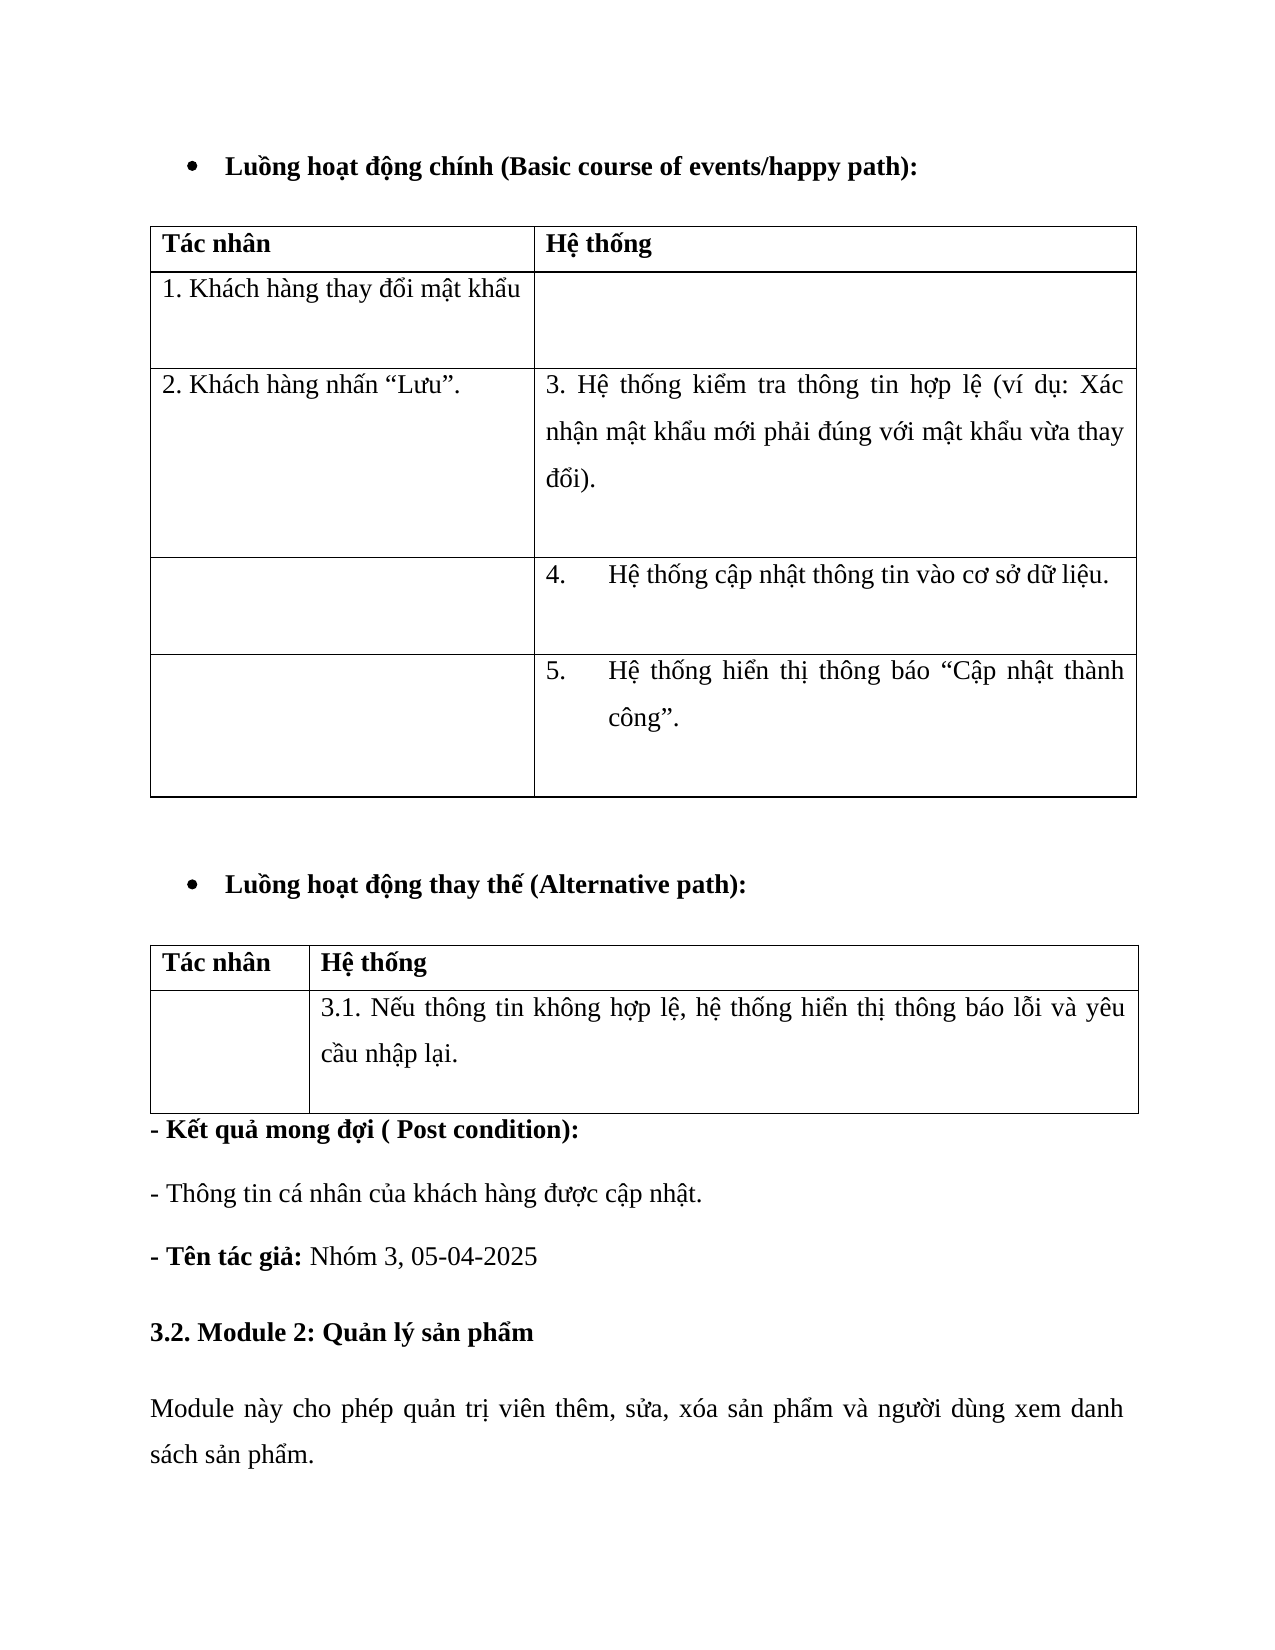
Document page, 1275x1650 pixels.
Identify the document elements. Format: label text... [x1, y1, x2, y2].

text Module này cho phép quản trị viên thêm, sửa, xóa sản phẩm và người dùng xem danh sách sản phẩm. [150, 1392, 1125, 1470]
text - Thông tin cá nhân của khách hàng được cập nhật. [150, 1177, 1125, 1208]
table_cell 3. Hệ thống kiểm tra thông tin hợp lệ (ví dụ: Xác nhận mật khẩu mới phải đúng với mật khẩu vừa thay đổi). [535, 369, 1136, 557]
table_header Tác nhân [151, 946, 309, 990]
table_cell 1. Khách hàng thay đổi mật khẩu [151, 273, 534, 368]
table_cell Hệ thống cập nhật thông tin vào cơ sở dữ liệu. [535, 558, 1136, 653]
table_cell [535, 273, 1136, 368]
table_cell 2. Khách hàng nhấn “Lưu”. [151, 369, 534, 557]
table_header Hệ thống [310, 946, 1138, 990]
table_cell Hệ thống hiển thị thông báo “Cập nhật thành công”. [535, 655, 1136, 796]
table_header Tác nhân [151, 227, 534, 271]
subtitle 3.2. Module 2: Quản lý sản phẩm [150, 1316, 1125, 1347]
list Luồng hoạt động chính (Basic course of events/happy path): [187, 150, 1125, 181]
table_cell [151, 991, 309, 1113]
table_cell [151, 558, 534, 653]
table_cell [151, 655, 534, 796]
table_header Hệ thống [535, 227, 1136, 271]
text - Kết quả mong đợi ( Post condition): [150, 1114, 1125, 1145]
table_cell 3.1. Nếu thông tin không hợp lệ, hệ thống hiển thị thông báo lỗi và yêu cầu nhập lại. [310, 991, 1138, 1113]
list Luồng hoạt động thay thế (Alternative path): [187, 868, 1125, 900]
text - Tên tác giả: Nhóm 3, 05-04-2025 [150, 1240, 1125, 1271]
